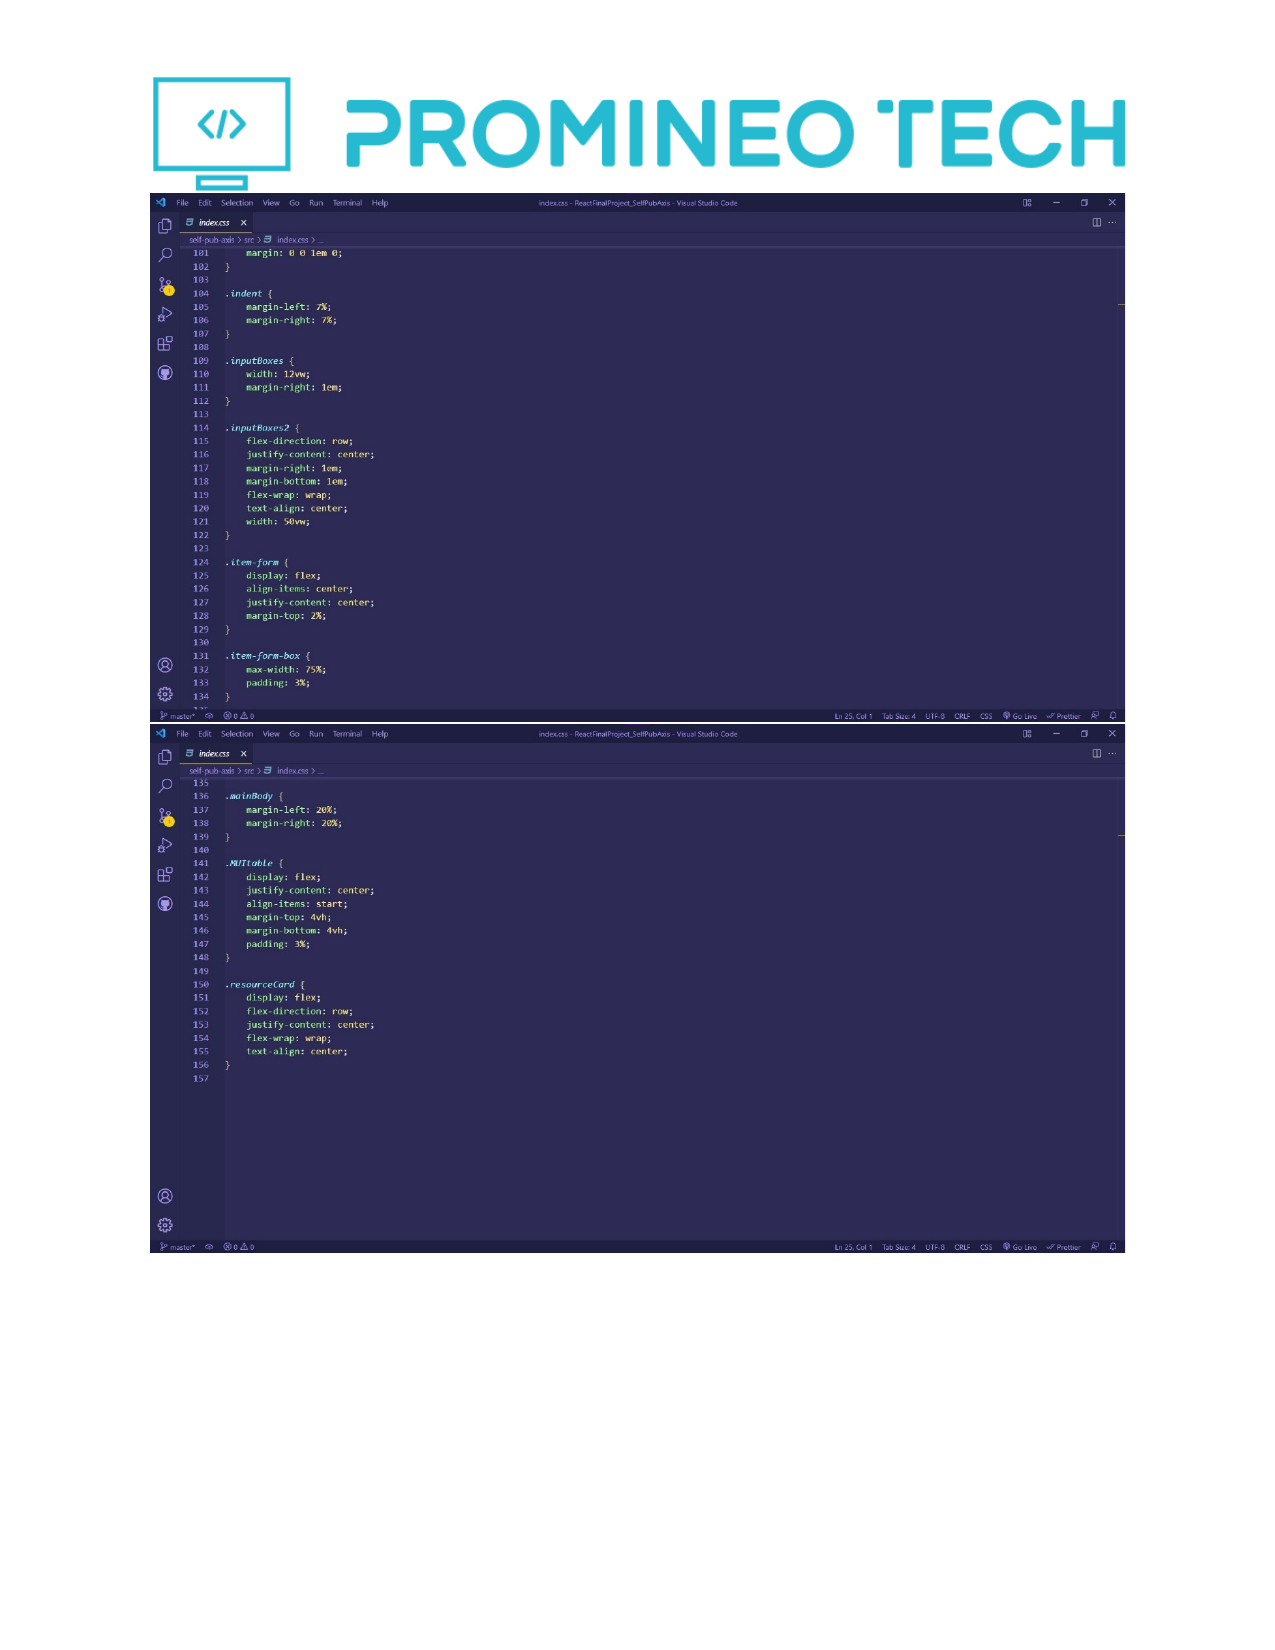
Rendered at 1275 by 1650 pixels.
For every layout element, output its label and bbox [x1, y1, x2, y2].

picture [150, 724, 1125, 1253]
picture [150, 75, 1125, 722]
